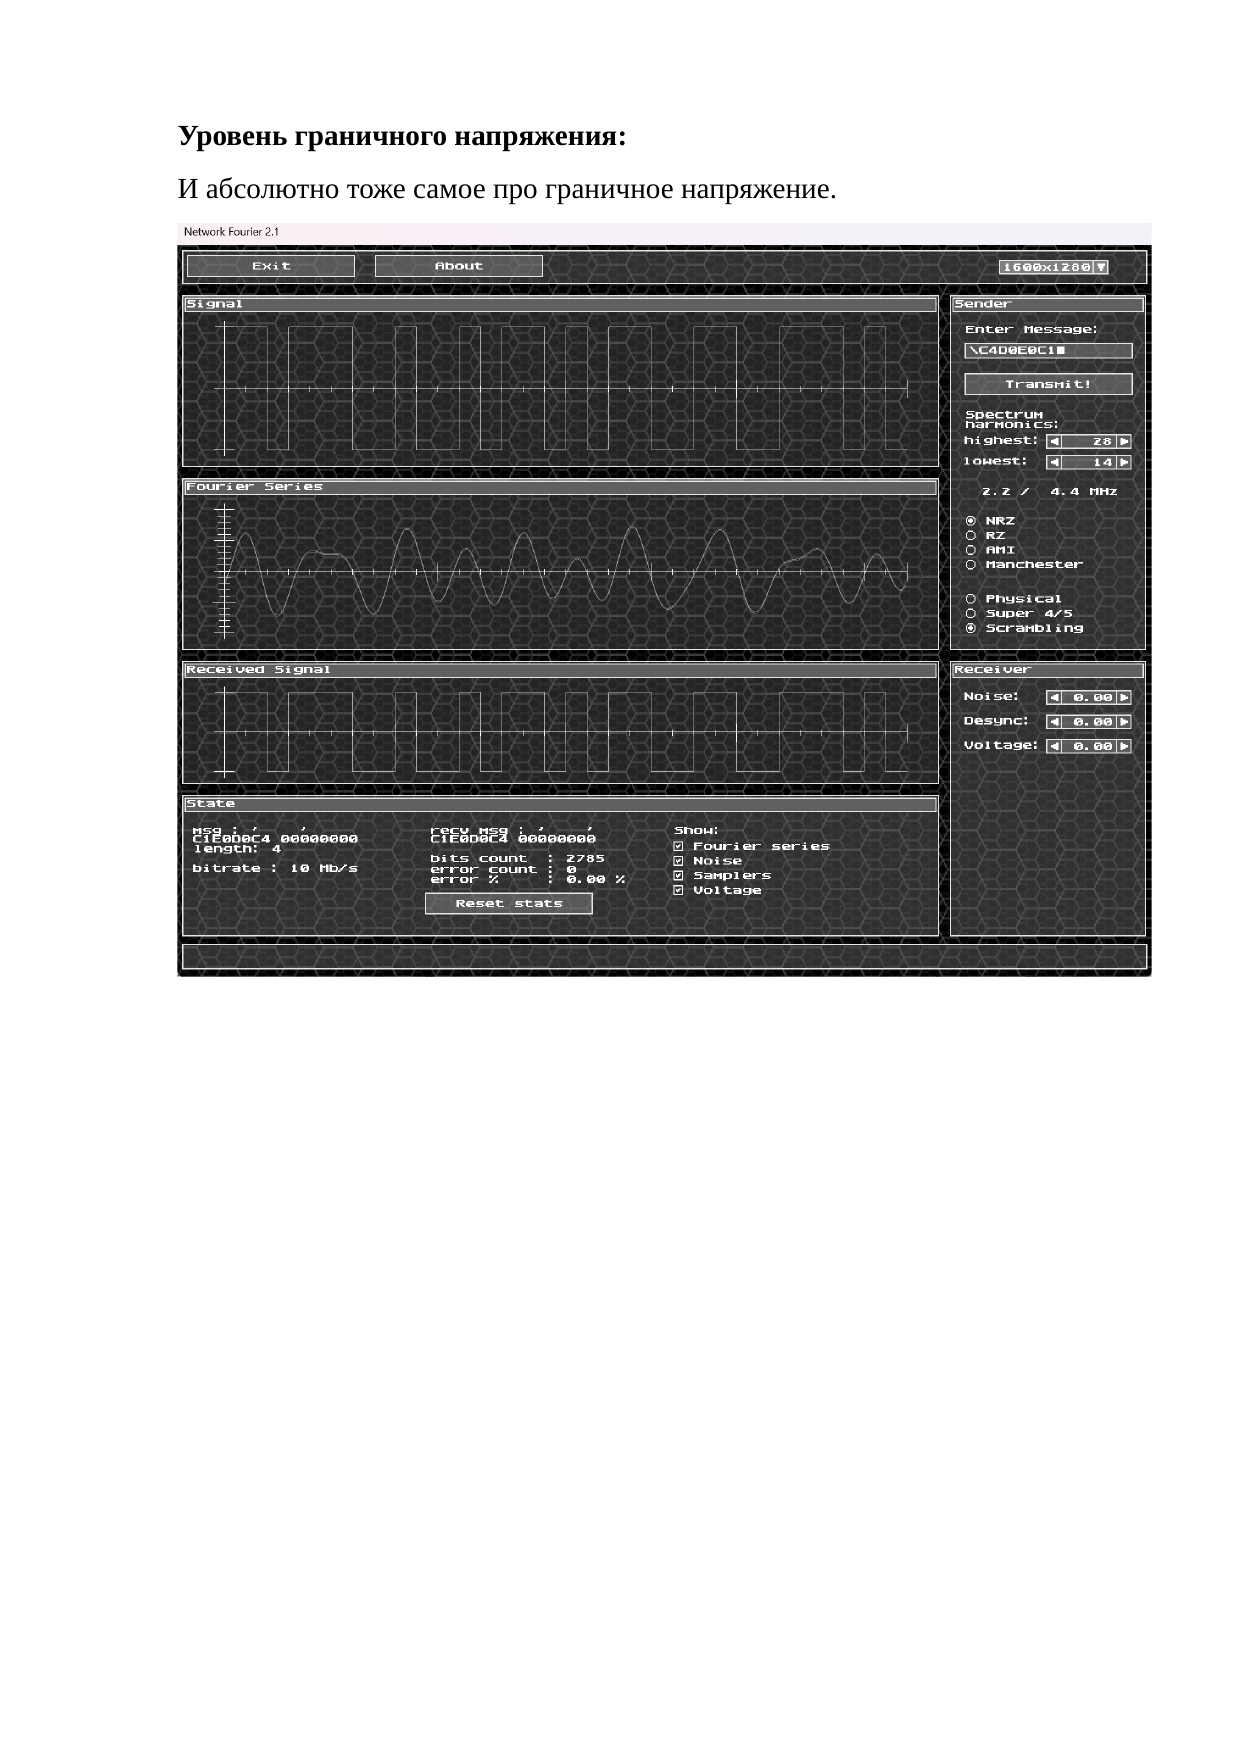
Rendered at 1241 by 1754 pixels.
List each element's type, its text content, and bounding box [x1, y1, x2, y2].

text Уровень граничного напряжения: [177, 118, 1152, 152]
picture [177, 223, 1152, 977]
text И абсолютно тоже самое про граничное напряжение. [177, 171, 1152, 204]
